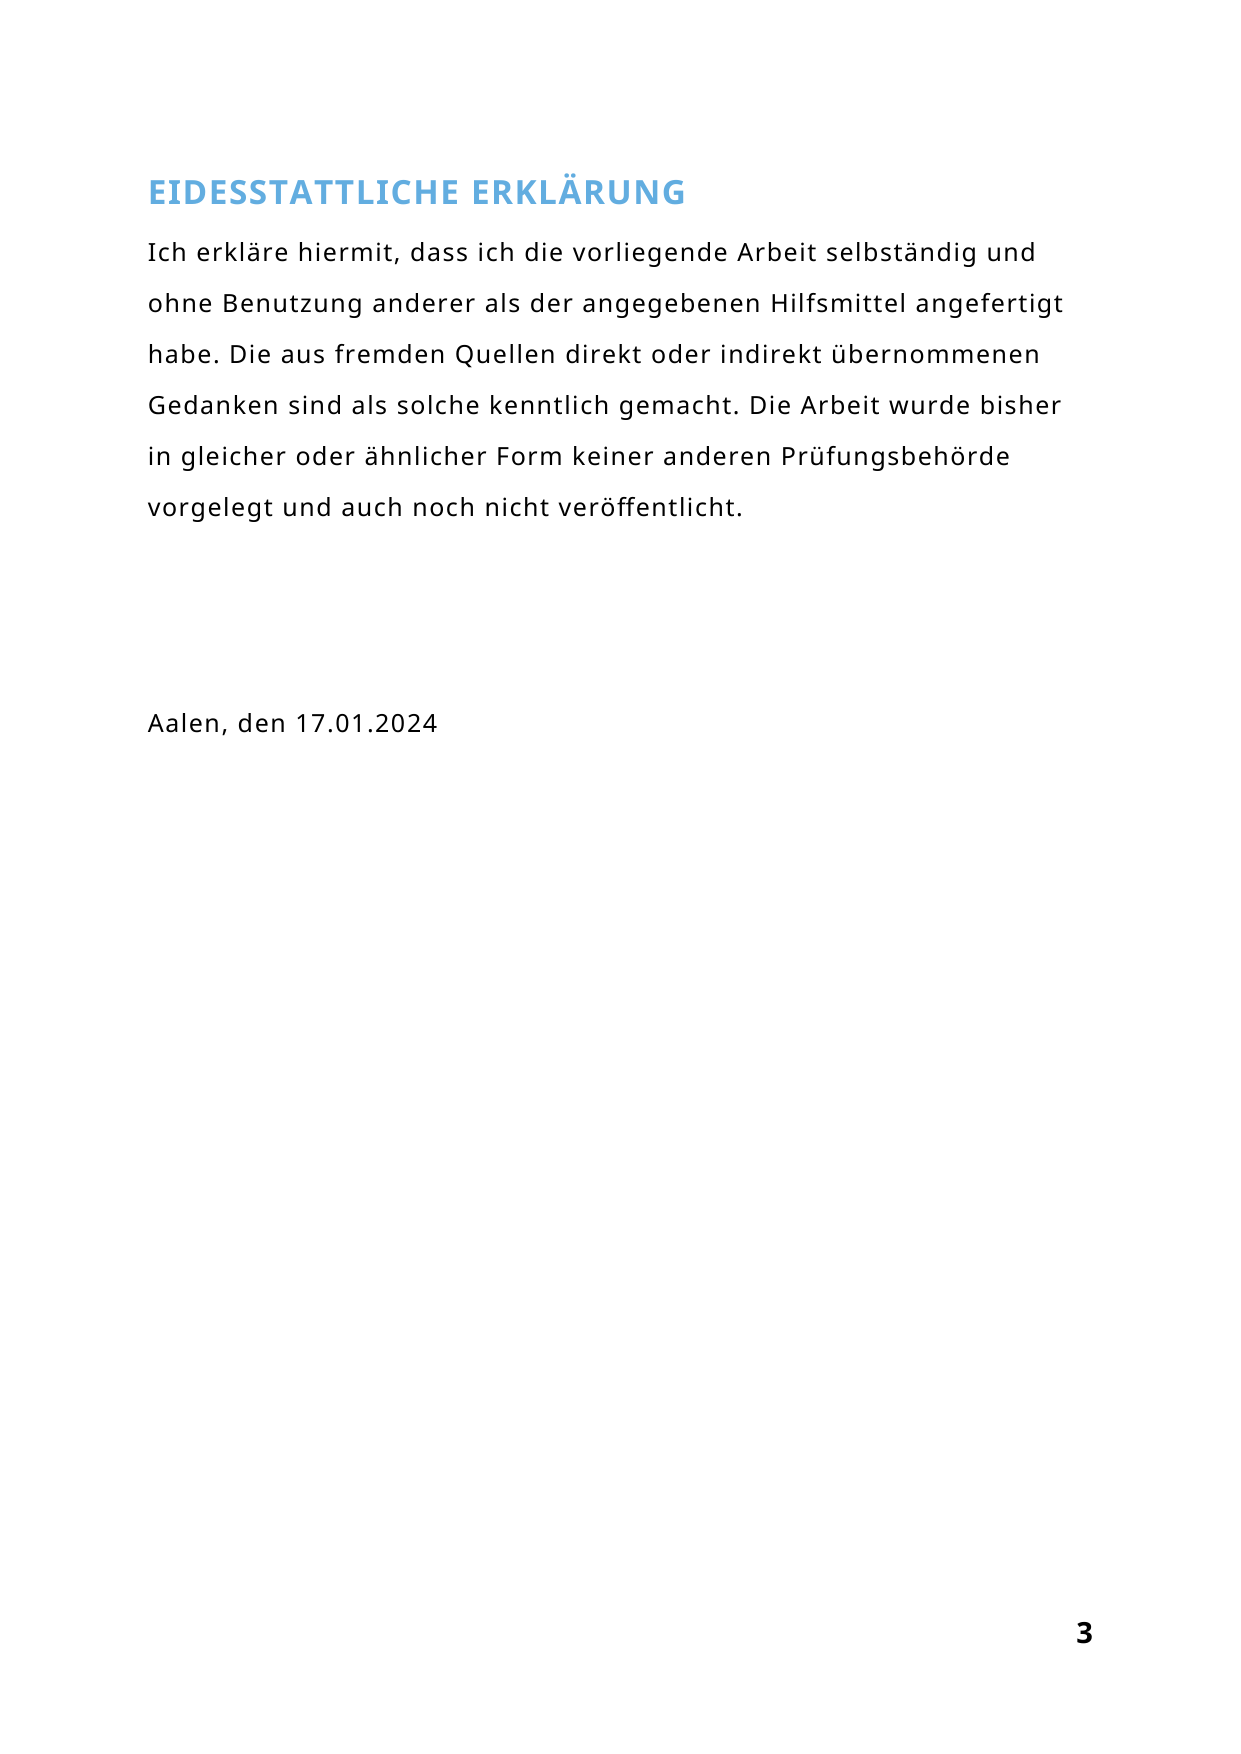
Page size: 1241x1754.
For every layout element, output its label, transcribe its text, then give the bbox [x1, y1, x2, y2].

text Eidesstattliche Erklärung [148, 168, 1093, 214]
text Aalen, den 17.01.2024 [148, 706, 1093, 739]
text Ich erkläre hiermit, dass ich die vorliegende Arbeit selbständig und ohne Benutzung anderer als der angegebenen Hilfsmittel angefertigt habe. Die aus fremden Quellen direkt oder indirekt übernommenen Gedanken sind als solche kenntlich gemacht. Die Arbeit wurde bisher in gleicher oder ähnlicher Form keiner anderen Prüfungsbehörde vorgelegt und auch noch nicht veröffentlicht. [148, 235, 1093, 524]
